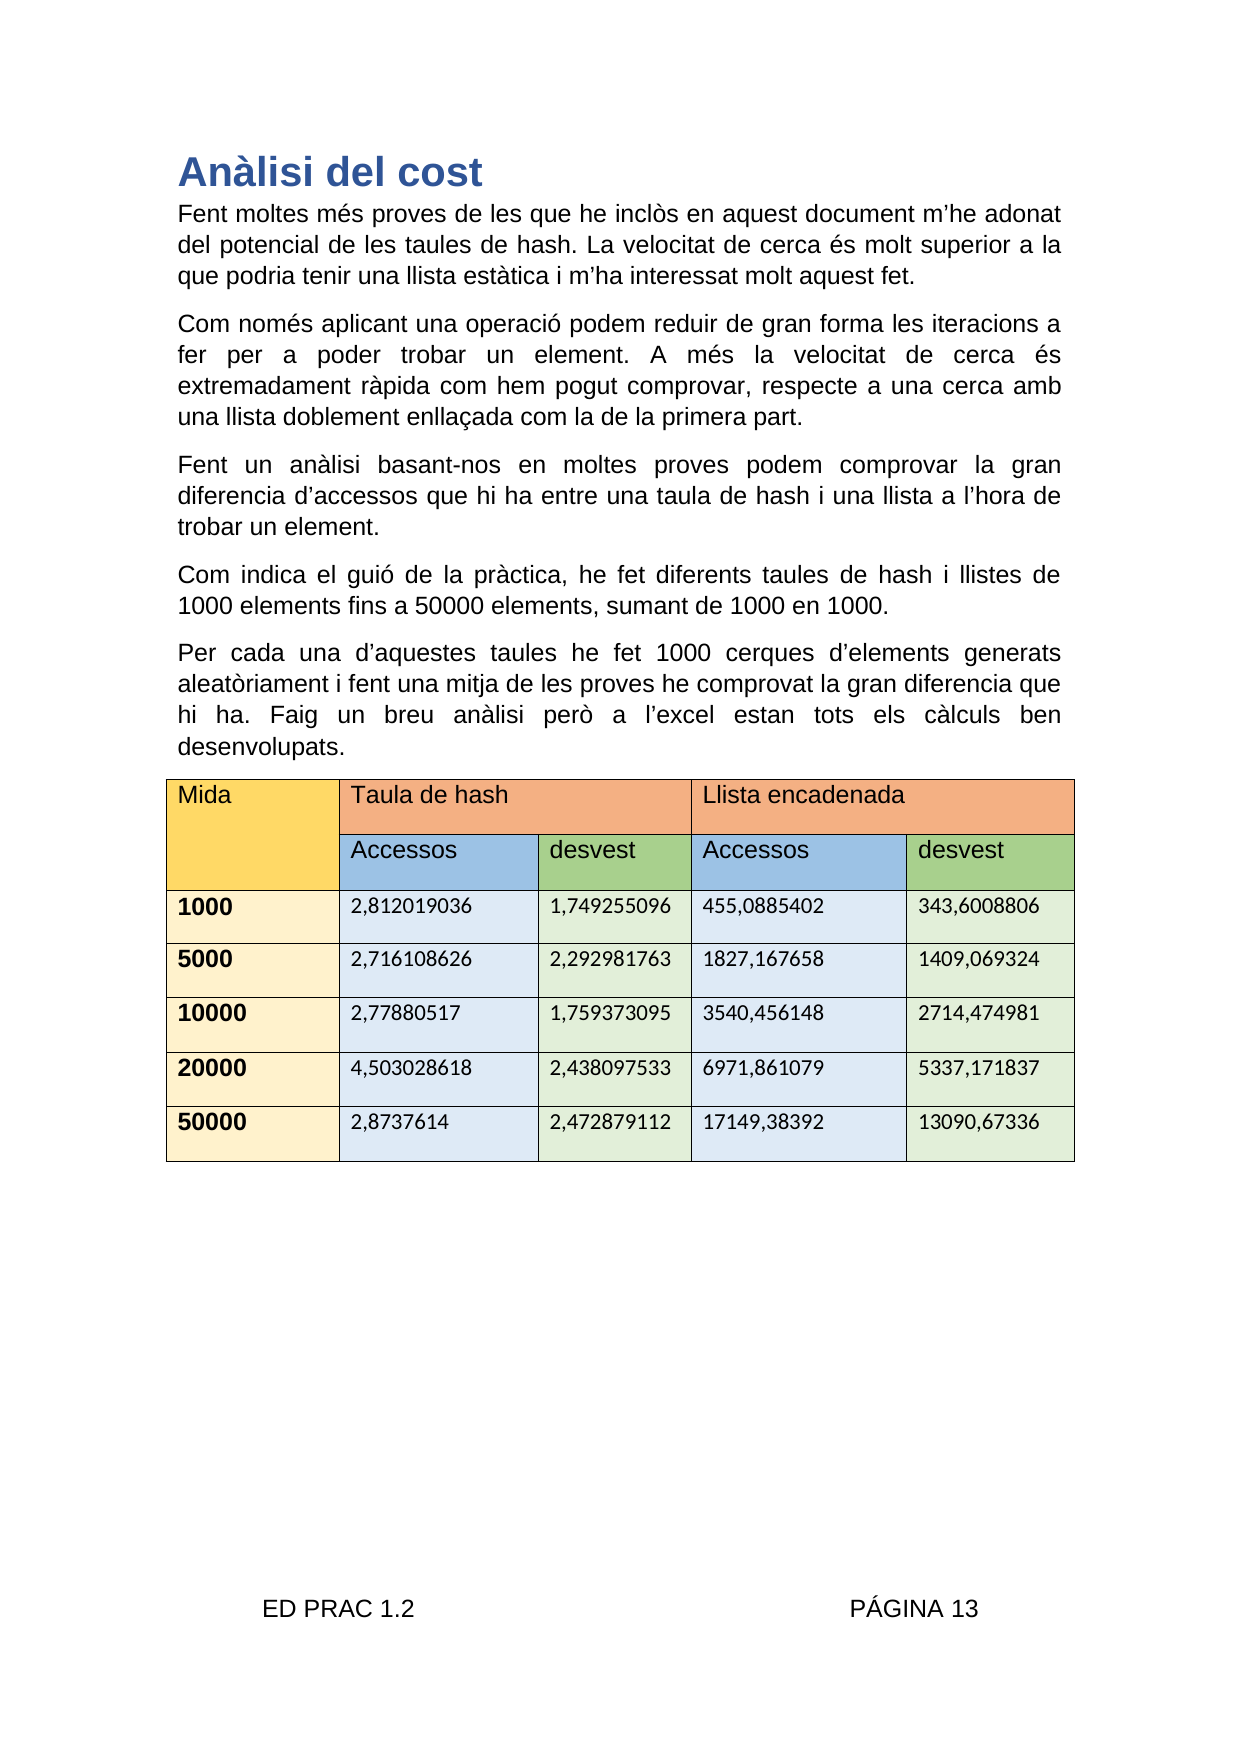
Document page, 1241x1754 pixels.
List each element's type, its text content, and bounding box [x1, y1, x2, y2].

table_cell 20000 [167, 1053, 339, 1106]
table_cell 17149,38392 [692, 1107, 906, 1161]
table_cell 2714,474981 [907, 998, 1074, 1052]
table_cell 10000 [167, 998, 339, 1052]
table_cell 2,292981763 [539, 944, 691, 997]
table_cell 2,77880517 [340, 998, 538, 1052]
table_cell 343,6008806 [907, 891, 1074, 943]
table_cell 1827,167658 [692, 944, 906, 997]
table_cell desvest [539, 835, 691, 890]
text Com indica el guió de la pràctica, he fet diferents taules de hash i llistes de 1000 elements fins a 50000 elements, sumant de 1000 en 1000. [177, 560, 1063, 619]
table_cell 2,8737614 [340, 1107, 538, 1161]
table_cell 1000 [167, 891, 339, 943]
table_cell 1,759373095 [539, 998, 691, 1052]
table_cell 6971,861079 [692, 1053, 906, 1106]
table_cell 2,716108626 [340, 944, 538, 997]
text Fent moltes més proves de les que he inclòs en aquest document m’he adonat del potencial de les taules de hash. La velocitat de cerca és molt superior a la que podria tenir una llista estàtica i m’ha interessat molt aquest fet. [177, 199, 1063, 290]
table_cell desvest [907, 835, 1074, 890]
table_cell 3540,456148 [692, 998, 906, 1052]
text Per cada una d’aquestes taules he fet 1000 cerques d’elements generats aleatòriament i fent una mitja de les proves he comprovat la gran diferencia que hi ha. Faig un breu anàlisi però a l’excel estan tots els càlculs ben desenvolupats. [177, 638, 1063, 760]
table_cell 2,472879112 [539, 1107, 691, 1161]
table_cell 2,438097533 [539, 1053, 691, 1106]
table_cell 1,749255096 [539, 891, 691, 943]
table_header Llista encadenada [692, 780, 1074, 834]
subtitle Anàlisi del cost [177, 148, 1063, 196]
table_cell 5337,171837 [907, 1053, 1074, 1106]
text Fent un anàlisi basant-nos en moltes proves podem comprovar la gran diferencia d’accessos que hi ha entre una taula de hash i una llista a l’hora de trobar un element. [177, 450, 1063, 541]
table_cell 4,503028618 [340, 1053, 538, 1106]
table_cell Accessos [340, 835, 538, 890]
table_cell 50000 [167, 1107, 339, 1161]
table_header Mida [167, 780, 339, 890]
table_cell 2,812019036 [340, 891, 538, 943]
table_cell 455,0885402 [692, 891, 906, 943]
table_header Taula de hash [340, 780, 691, 834]
table_cell Accessos [692, 835, 906, 890]
table_cell 1409,069324 [907, 944, 1074, 997]
table_cell 5000 [167, 944, 339, 997]
table_cell 13090,67336 [907, 1107, 1074, 1161]
text Com només aplicant una operació podem reduir de gran forma les iteracions a fer per a poder trobar un element. A més la velocitat de cerca és extremadament ràpida com hem pogut comprovar, respecte a una cerca amb una llista doblement enllaçada com la de la primera part. [177, 309, 1063, 431]
